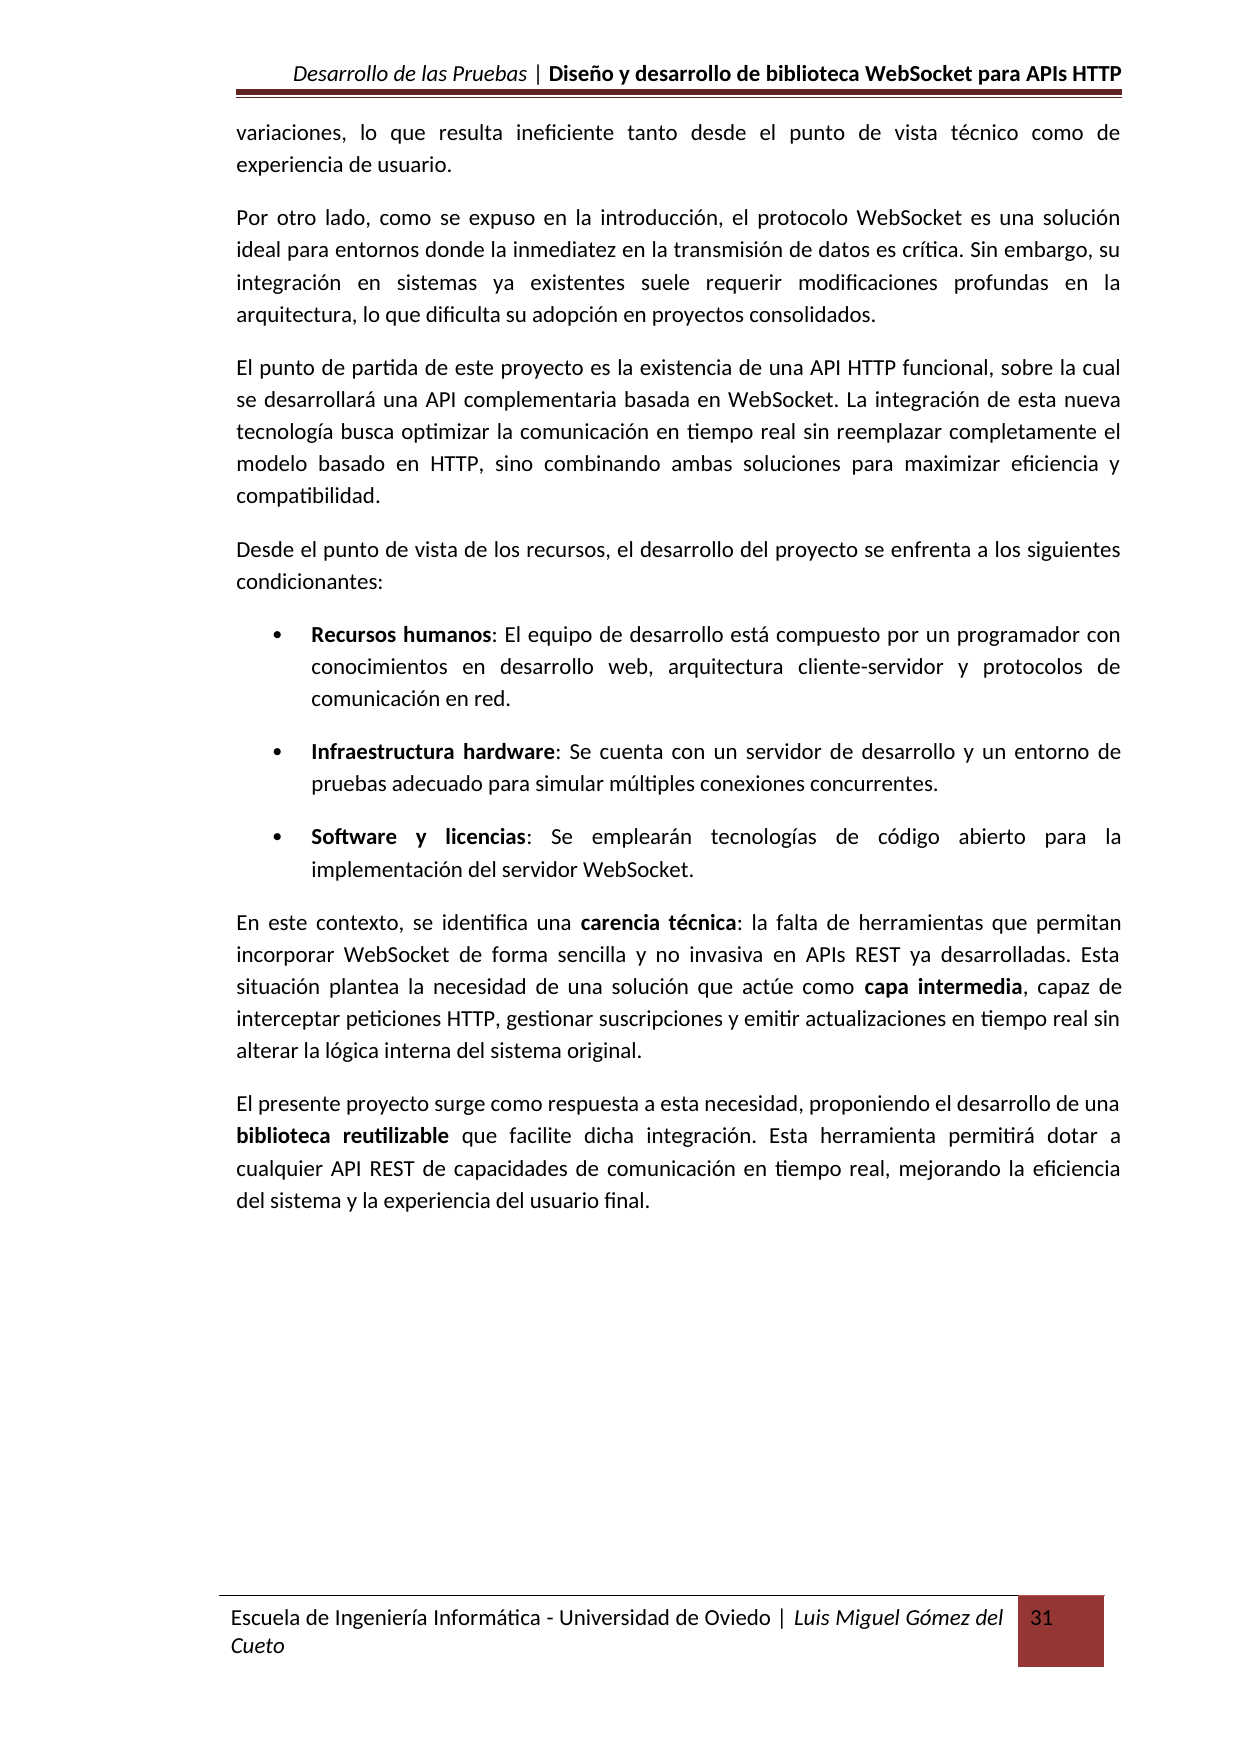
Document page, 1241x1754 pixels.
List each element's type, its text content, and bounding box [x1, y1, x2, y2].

text Desde el punto de vista de los recursos, el desarrollo del proyecto se enfrenta a los siguientes condicionantes: [236, 535, 1122, 595]
list Recursos humanos: El equipo de desarrollo está compuesto por un programador con conocimientos en desarrollo web, arquitectura cliente-servidor y protocolos de comunicación en red. [274, 620, 1122, 712]
text El punto de partida de este proyecto es la existencia de una API HTTP funcional, sobre la cual se desarrollará una API complementaria basada en WebSocket. La integración de esta nueva tecnología busca optimizar la comunicación en tiempo real sin reemplazar completamente el modelo basado en HTTP, sino combinando ambas soluciones para maximizar eficiencia y compatibilidad. [236, 353, 1122, 510]
list Infraestructura hardware: Se cuenta con un servidor de desarrollo y un entorno de pruebas adecuado para simular múltiples conexiones concurrentes. [274, 737, 1122, 797]
text En este contexto, se identifica una carencia técnica: la falta de herramientas que permitan incorporar WebSocket de forma sencilla y no invasiva en APIs REST ya desarrolladas. Esta situación plantea la necesidad de una solución que actúe como capa intermedia, capaz de interceptar peticiones HTTP, gestionar suscripciones y emitir actualizaciones en tiempo real sin alterar la lógica interna del sistema original. [236, 908, 1122, 1064]
text El presente proyecto surge como respuesta a esta necesidad, proponiendo el desarrollo de una biblioteca reutilizable que facilite dicha integración. Esta herramienta permitirá dotar a cualquier API REST de capacidades de comunicación en tiempo real, mejorando la eficiencia del sistema y la experiencia del usuario final. [236, 1089, 1122, 1214]
list Software y licencias: Se emplearán tecnologías de código abierto para la implementación del servidor WebSocket. [274, 822, 1122, 883]
text Por otro lado, como se expuso en la introducción, el protocolo WebSocket es una solución ideal para entornos donde la inmediatez en la transmisión de datos es crítica. Sin embargo, su integración en sistemas ya existentes suele requerir modificaciones profundas en la arquitectura, lo que dificulta su adopción en proyectos consolidados. [236, 203, 1122, 328]
